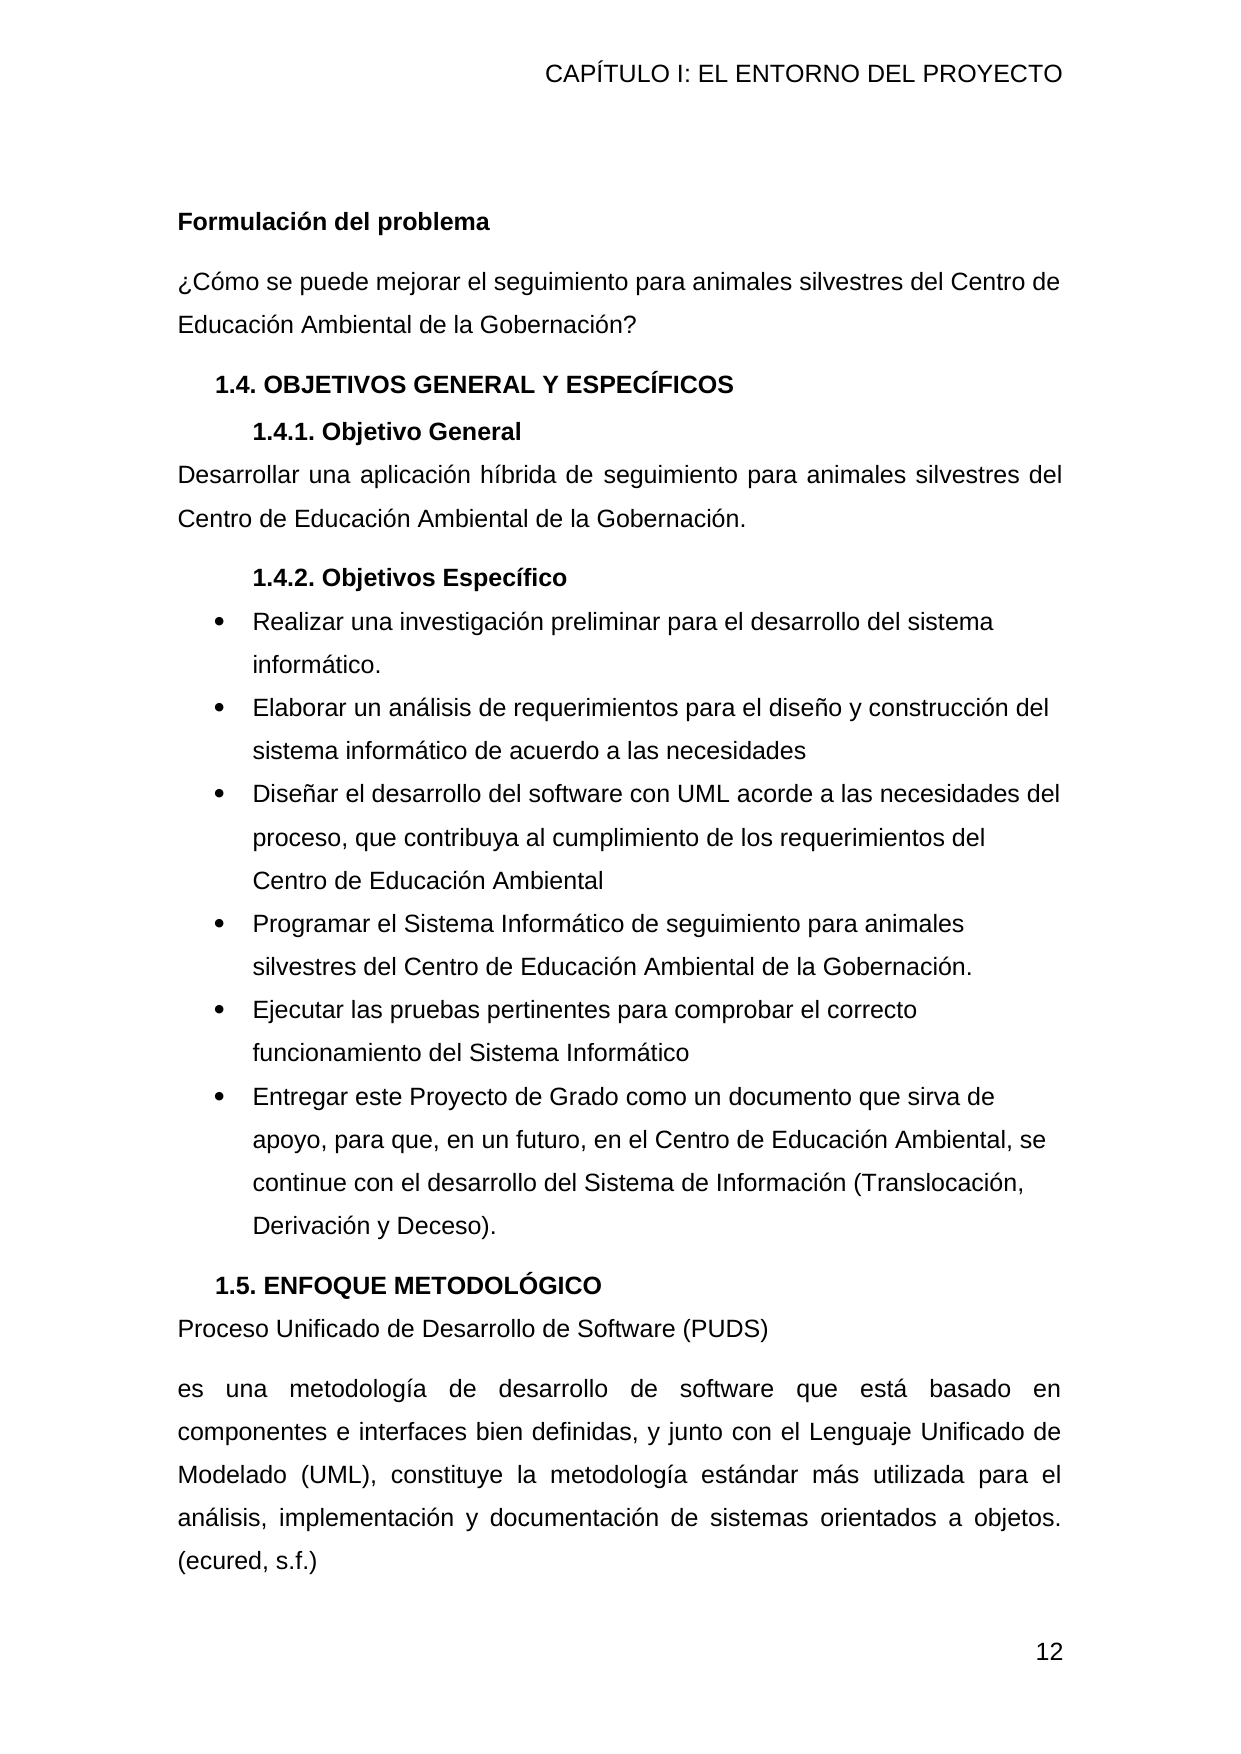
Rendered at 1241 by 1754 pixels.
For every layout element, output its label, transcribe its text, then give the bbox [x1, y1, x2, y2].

text ¿Cómo se puede mejorar el seguimiento para animales silvestres del Centro de Educación Ambiental de la Gobernación? [177, 267, 1063, 339]
text Proceso Unificado de Desarrollo de Software (PUDS) [177, 1314, 1063, 1343]
list Realizar una investigación preliminar para el desarrollo del sistema informático. [215, 607, 1063, 678]
text Formulación del problema [177, 207, 1063, 236]
subtitle OBJETIVOS GENERAL Y ESPECÍFICOS [215, 370, 1063, 399]
text es una metodología de desarrollo de software que está basado en componentes e interfaces bien definidas, y junto con el Lenguaje Unificado de Modelado (UML), constituye la metodología estándar más utilizada para el análisis, implementación y documentación de sistemas orientados a objetos. [177, 1374, 1063, 1575]
subtitle ENFOQUE METODOLÓGICO [215, 1271, 1063, 1299]
list Diseñar el desarrollo del software con UML acorde a las necesidades del proceso, que contribuya al cumplimiento de los requerimientos del Centro de Educación Ambiental [215, 779, 1063, 894]
subtitle Objetivo General [252, 417, 1063, 446]
list Elaborar un análisis de requerimientos para el diseño y construcción del sistema informático de acuerdo a las necesidades [215, 693, 1063, 765]
list Programar el Sistema Informático de seguimiento para animales silvestres del Centro de Educación Ambiental de la Gobernación. [215, 909, 1063, 981]
text Desarrollar una aplicación híbrida de seguimiento para animales silvestres del Centro de Educación Ambiental de la Gobernación. [177, 461, 1063, 532]
subtitle Objetivos Específico [252, 563, 1063, 592]
list Entregar este Proyecto de Grado como un documento que sirva de apoyo, para que, en un futuro, en el Centro de Educación Ambiental, se continue con el desarrollo del Sistema de Información (Translocación, Derivación y Deceso). [215, 1081, 1063, 1240]
list Ejecutar las pruebas pertinentes para comprobar el correcto funcionamiento del Sistema Informático [215, 995, 1063, 1067]
